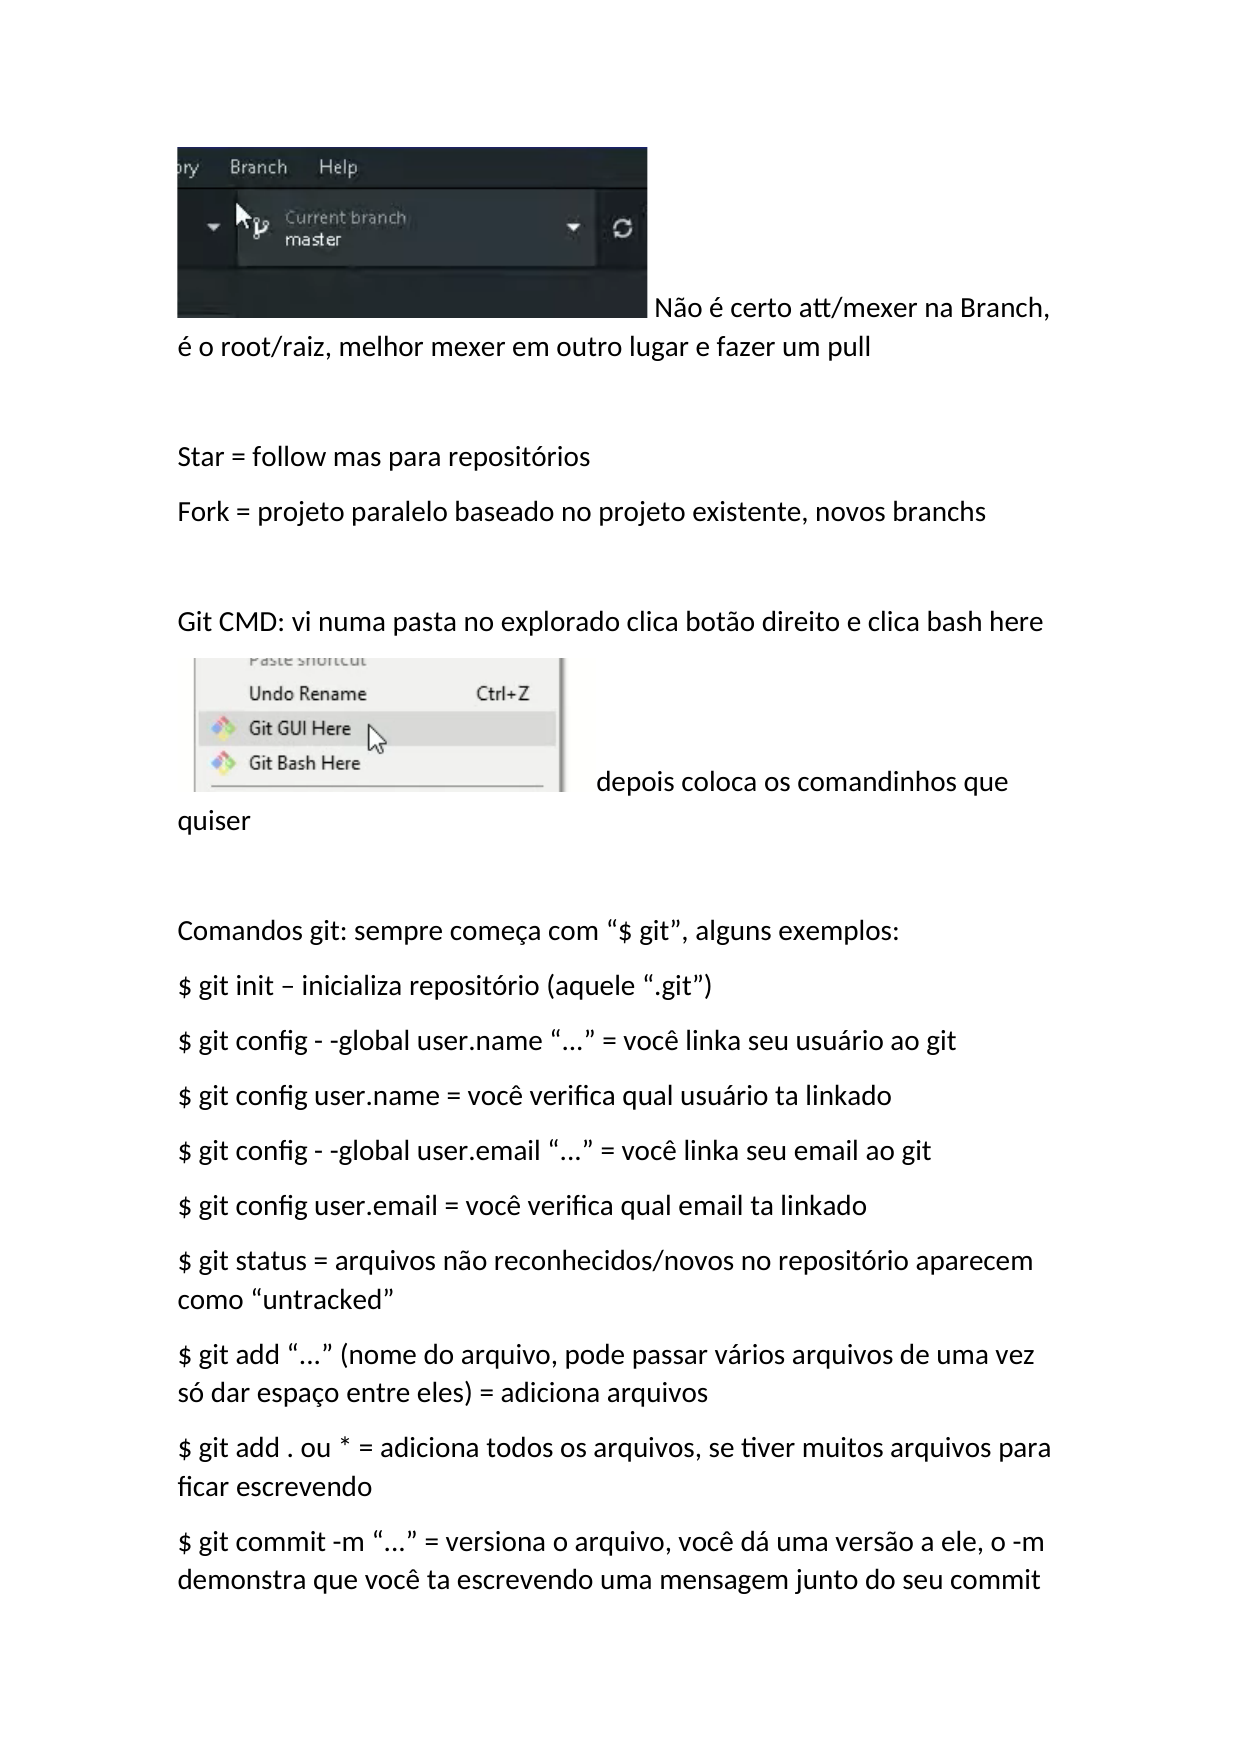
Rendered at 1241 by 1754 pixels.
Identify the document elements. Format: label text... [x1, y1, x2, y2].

text $ git config - -global user.name “...” = você linka seu usuário ao git [177, 1022, 1063, 1058]
picture [177, 147, 648, 318]
text $ git config user.email = você verifica qual email ta linkado [177, 1187, 1063, 1223]
text $ git commit -m “...” = versiona o arquivo, você dá uma versão a ele, o -m demonstra que você ta escrevendo uma mensagem junto do seu commit [177, 1523, 1063, 1597]
text $ git add . ou * = adiciona todos os arquivos, se tiver muitos arquivos para ficar escrevendo [177, 1429, 1063, 1503]
text Comandos git: sempre começa com “$ git”, alguns exemplos: [177, 912, 1063, 947]
text $ git add “...” (nome do arquivo, pode passar vários arquivos de uma vez só dar espaço entre eles) = adiciona arquivos [177, 1336, 1063, 1410]
picture [177, 658, 597, 792]
text $ git config user.name = você verifica qual usuário ta linkado [177, 1077, 1063, 1113]
text Fork = projeto paralelo baseado no projeto existente, novos branchs [177, 493, 1063, 529]
text $ git config - -global user.email “...” = você linka seu email ao git [177, 1132, 1063, 1168]
text Star = follow mas para repositórios [177, 438, 1063, 474]
text $ git init – inicializa repositório (aquele “.git”) [177, 967, 1063, 1002]
text $ git status = arquivos não reconhecidos/novos no repositório aparecem como “untracked” [177, 1242, 1063, 1316]
text Git CMD: vi numa pasta no explorado clica botão direito e clica bash here [177, 603, 1063, 639]
